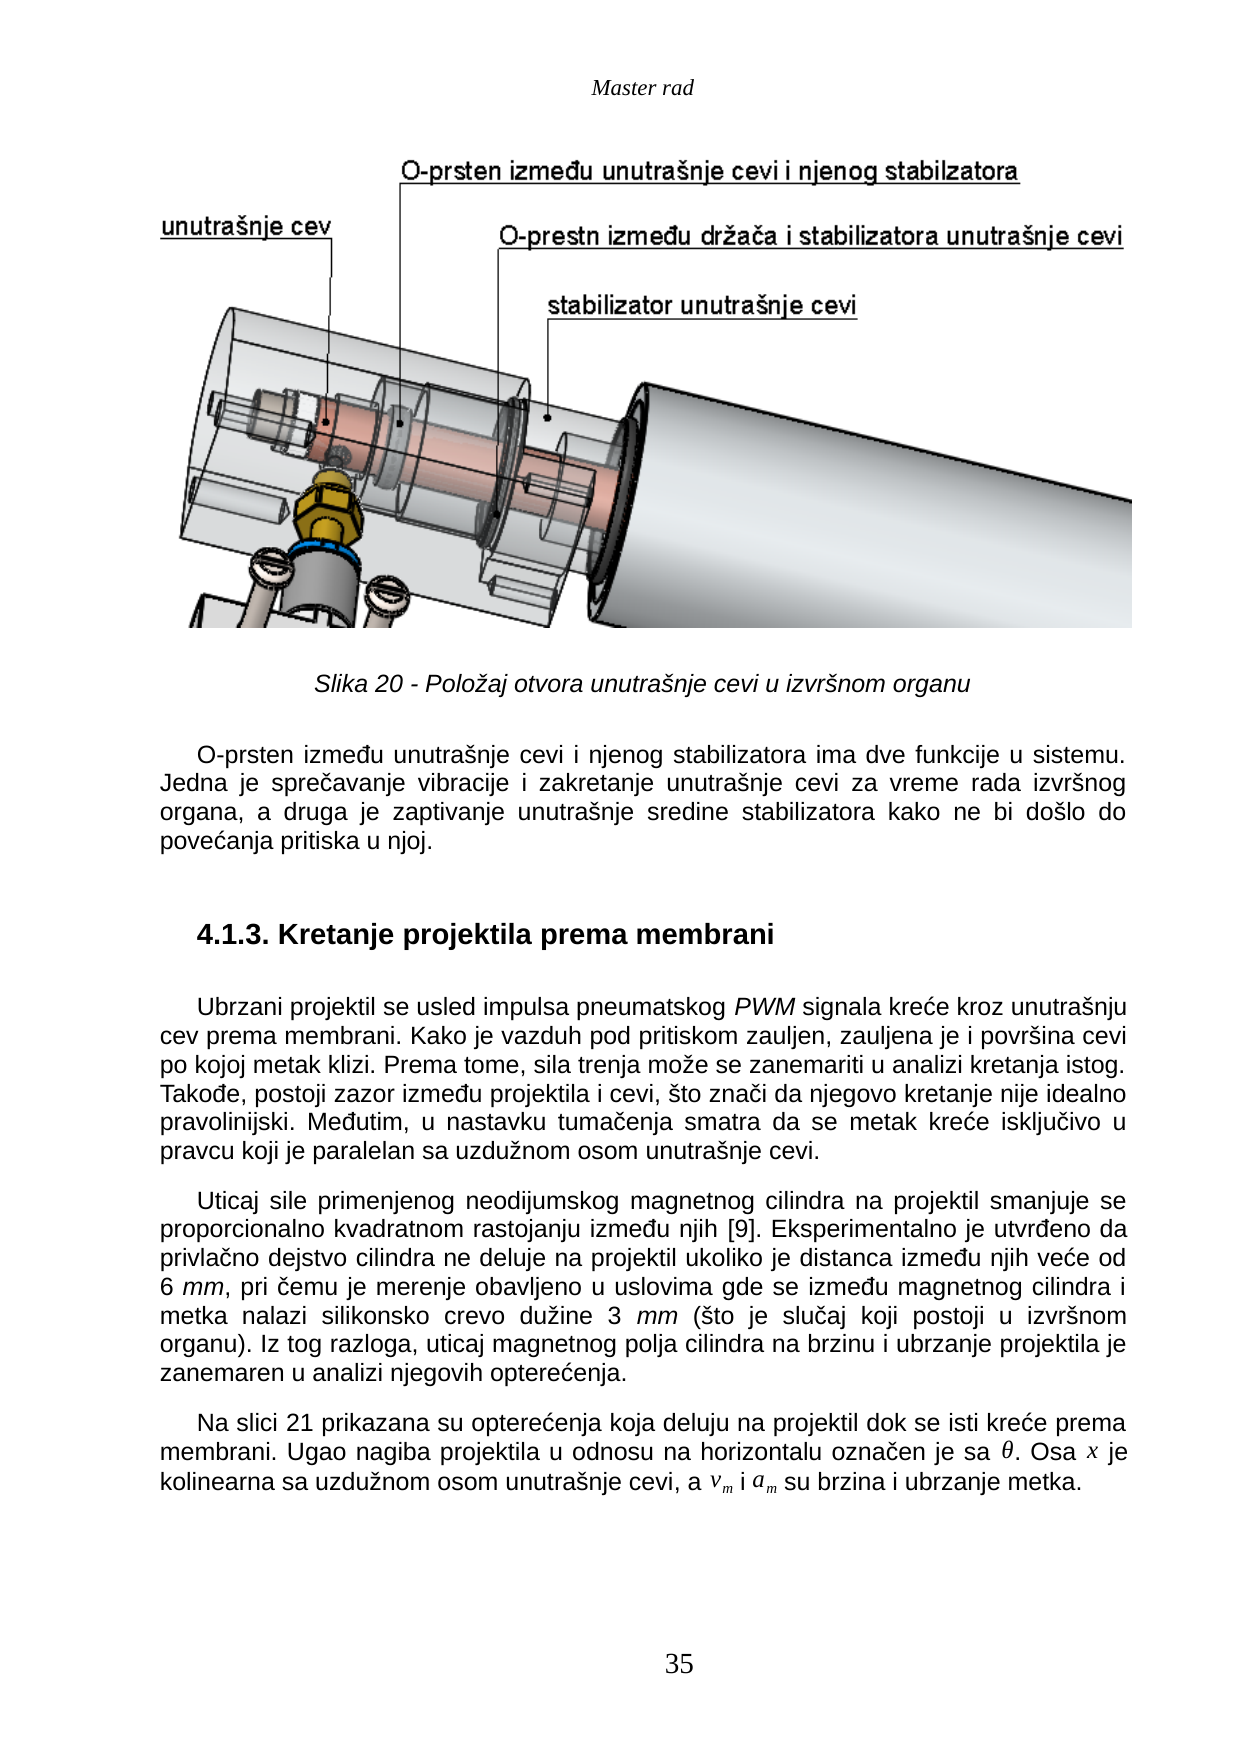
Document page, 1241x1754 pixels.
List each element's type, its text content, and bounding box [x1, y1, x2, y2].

text Ubrzani projektil se usled impulsa pneumatskog PWM signala kreće kroz unutrašnju cev prema membrani. Kako je vazduh pod pritiskom zauljen, zauljena je i površina cevi po kojoj metak klizi. Prema tome, sila trenja može se zanemariti u analizi kretanja istog. Takođe, postoji zazor između projektila i cevi, što znači da njegovo kretanje nije idealno pravolinijski. Međutim, u nastavku tumačenja smatra da se metak kreće isključivo u pravcu koji je paralelan sa uzdužnom osom unutrašnje cevi. [159, 992, 1128, 1165]
picture [159, 150, 1132, 628]
text O-prsten između unutrašnje cevi i njenog stabilizatora ima dve funkcije u sistemu. Jedna je sprečavanje vibracije i zakretanje unutrašnje cevi za vreme rada izvršnog organa, a druga je zaptivanje unutrašnje sredine stabilizatora kako ne bi došlo do povećanja pritiska u njoj. [159, 739, 1128, 854]
text Na slici 21 prikazana su opterećenja koja deluju na projektil dok se isti kreće prema membrani. Ugao nagiba projektila u odnosu na horizontalu označen je sa . Osa je kolinearna sa uzdužnom osom unutrašnje cevi, a i su brzina i ubrzanje metka. [159, 1408, 1128, 1497]
text Uticaj sile primenjenog neodijumskog magnetnog cilindra na projektil smanjuje se proporcionalno kvadratnom rastojanju između njih [9]. Eksperimentalno je utvrđeno da privlačno dejstvo cilindra ne deluje na projektil ukoliko je distanca između njih veće od 6 mm, pri čemu je merenje obavljeno u uslovima gde se između magnetnog cilindra i metka nalazi silikonsko crevo dužine 3 mm (što je slučaj koji postoji u izvršnom organu). Iz tog razloga, uticaj magnetnog polja cilindra na brzinu i ubrzanje projektila je zanemaren u analizi njegovih opterećenja. [159, 1186, 1128, 1387]
text Slika 20 - Položaj otvora unutrašnje cevi u izvršnom organu [89, 669, 1199, 698]
subtitle Kretanje projektila prema membrani [159, 917, 1128, 951]
